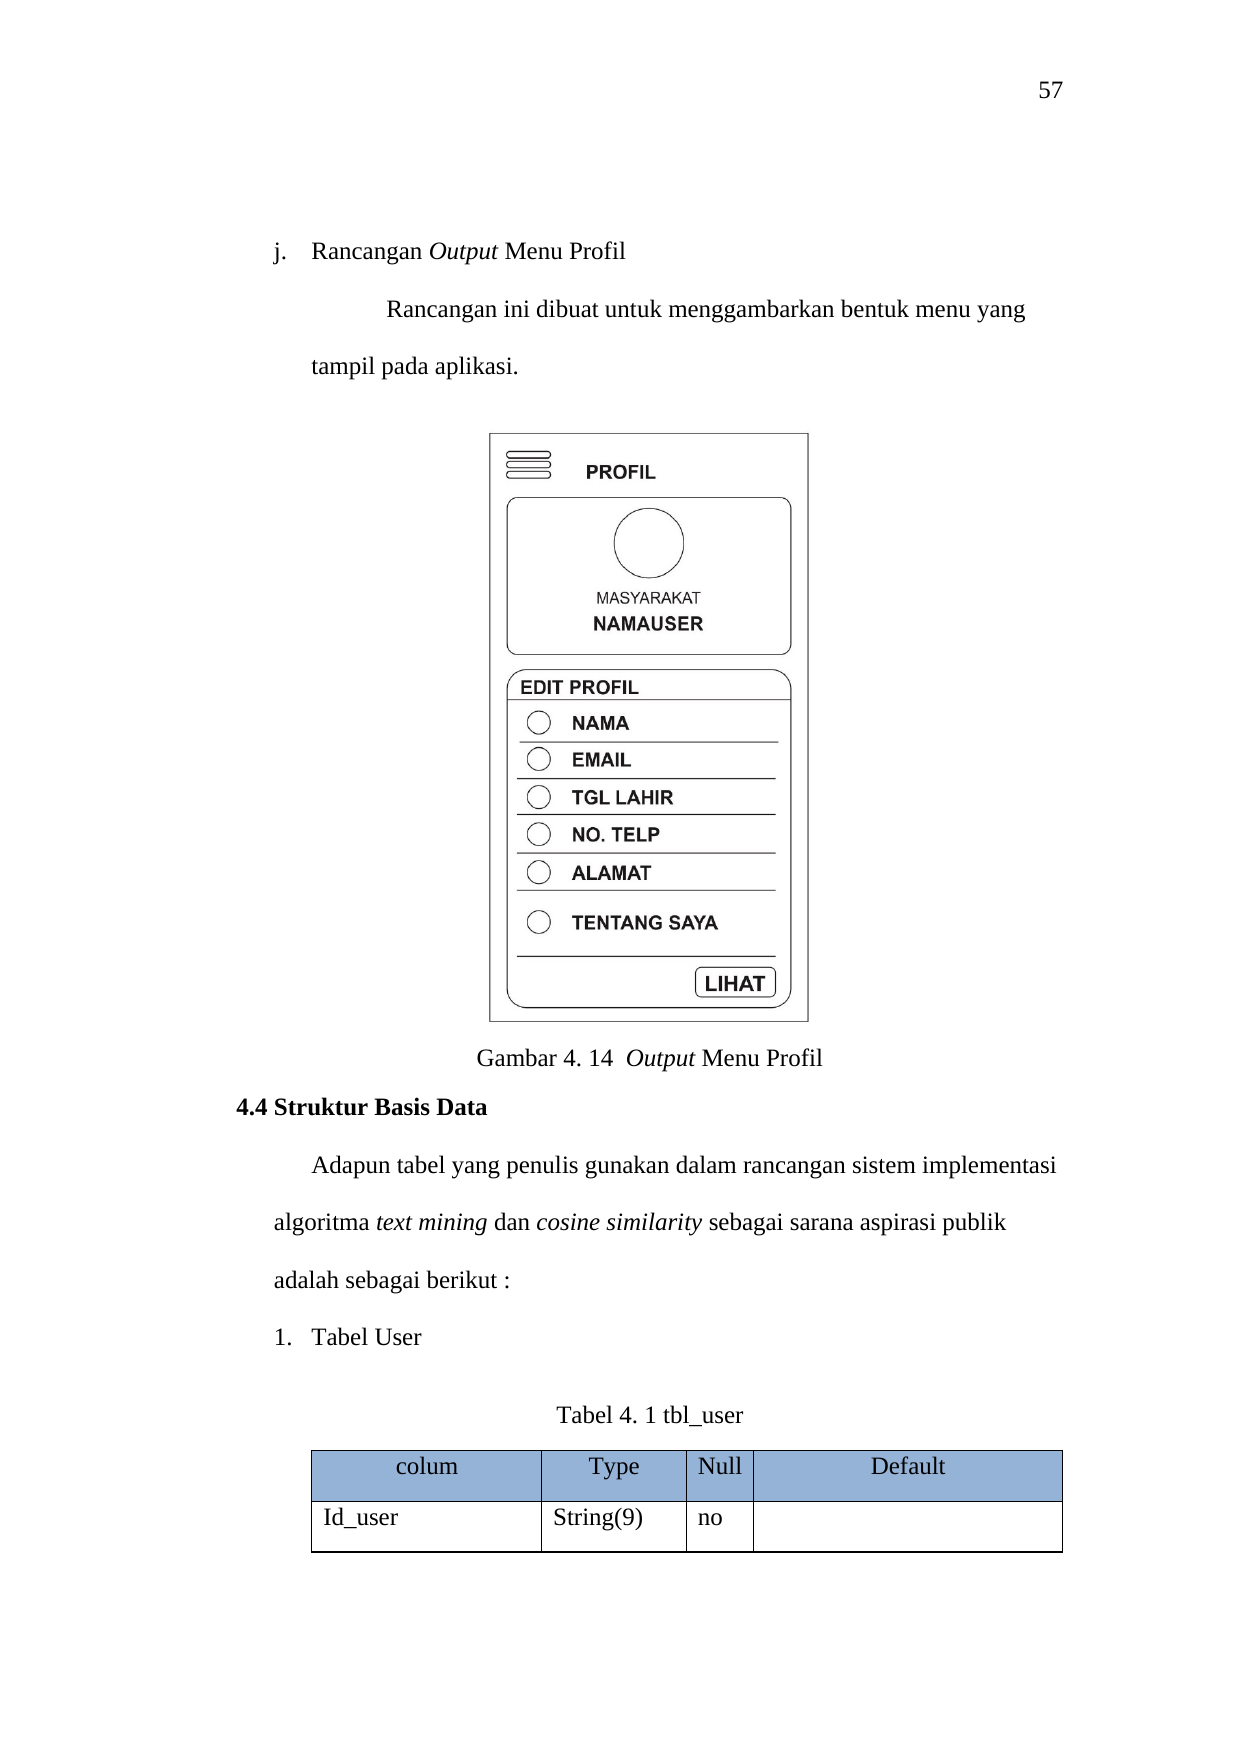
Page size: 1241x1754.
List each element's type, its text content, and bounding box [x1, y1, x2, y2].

table_header Default [754, 1451, 1062, 1501]
table_header Null [687, 1451, 753, 1501]
table_cell [754, 1502, 1062, 1551]
table_cell no [687, 1502, 753, 1551]
table_cell String(9) [542, 1502, 686, 1551]
list Tabel User [274, 1322, 1063, 1351]
list Rancangan Output Menu Profil [274, 236, 1063, 265]
table_header Type [542, 1451, 686, 1501]
list Adapun tabel yang penulis gunakan dalam rancangan sistem implementasi algoritma text mining dan cosine similarity sebagai sarana aspirasi publik adalah sebagai berikut : [274, 1150, 1063, 1293]
picture [489, 429, 811, 1022]
list Rancangan ini dibuat untuk menggambarkan bentuk menu yang tampil pada aplikasi. [311, 294, 1063, 380]
table_cell Id_user [312, 1502, 541, 1551]
text Gambar 4. 14 Output Menu Profil [236, 1043, 1063, 1071]
list Struktur Basis Data [236, 1092, 1063, 1121]
table_header colum [312, 1451, 541, 1501]
text Tabel 4. 1 tbl_user [236, 1401, 1063, 1429]
